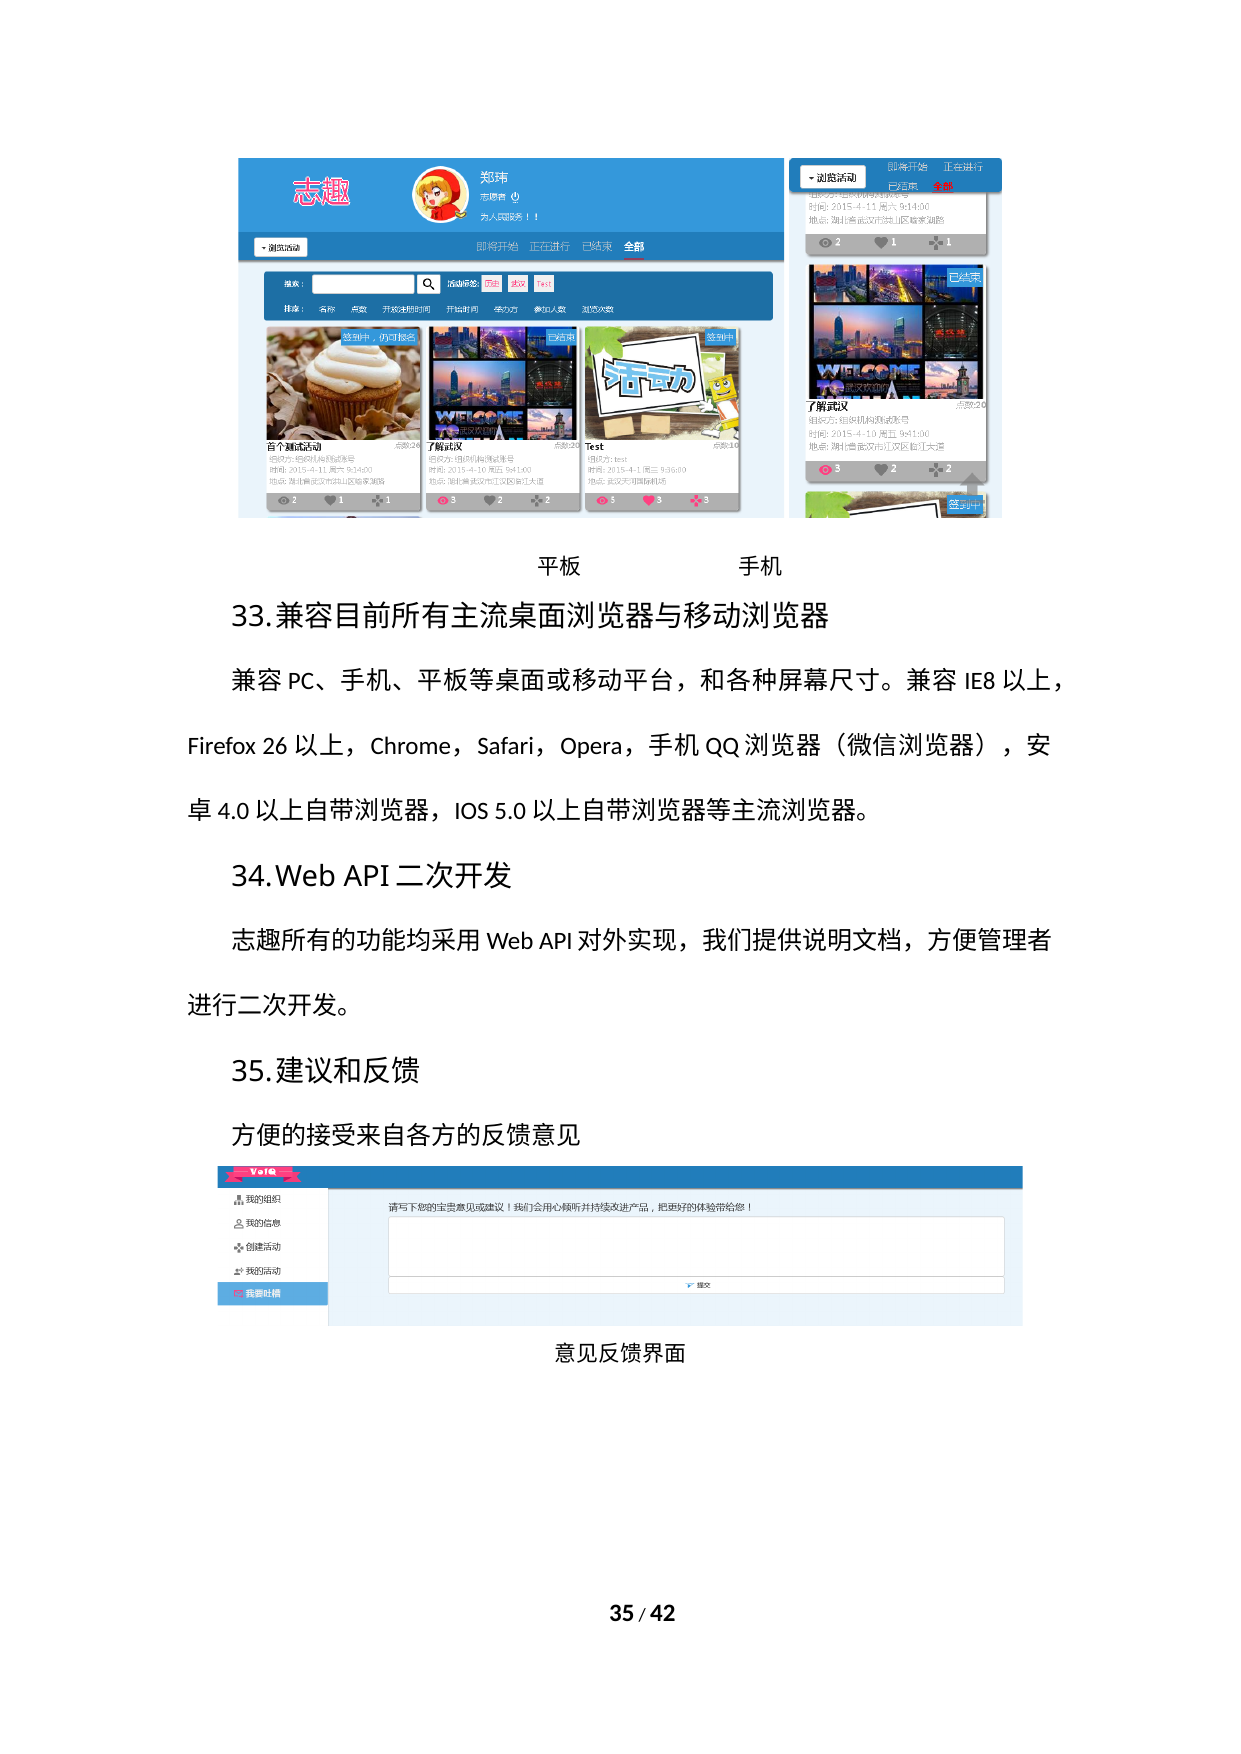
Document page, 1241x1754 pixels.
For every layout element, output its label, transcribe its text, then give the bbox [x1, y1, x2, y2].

subtitle 建议和反馈 [231, 1036, 1053, 1101]
text 意见反馈界面 [187, 1335, 1053, 1368]
picture [238, 158, 785, 518]
text 平板 手机 [187, 548, 1053, 581]
text 兼容PC、手机、平板等桌面或移动平台，和各种屏幕尺寸。兼容IE8以上，Firefox 26以上，Chrome，Safari，Opera，手机QQ浏览器（微信浏览器），安卓4.0以上自带浏览器，IOS 5.0以上自带浏览器等主流浏览器。 [187, 646, 1053, 841]
picture [789, 158, 1002, 518]
subtitle Web API二次开发 [231, 841, 1053, 906]
picture [217, 1166, 1023, 1326]
text 方便的接受来自各方的反馈意见 [187, 1101, 1053, 1166]
subtitle 兼容目前所有主流桌面浏览器与移动浏览器 [231, 581, 1053, 646]
text 志趣所有的功能均采用Web API对外实现，我们提供说明文档，方便管理者进行二次开发。 [187, 906, 1053, 1036]
